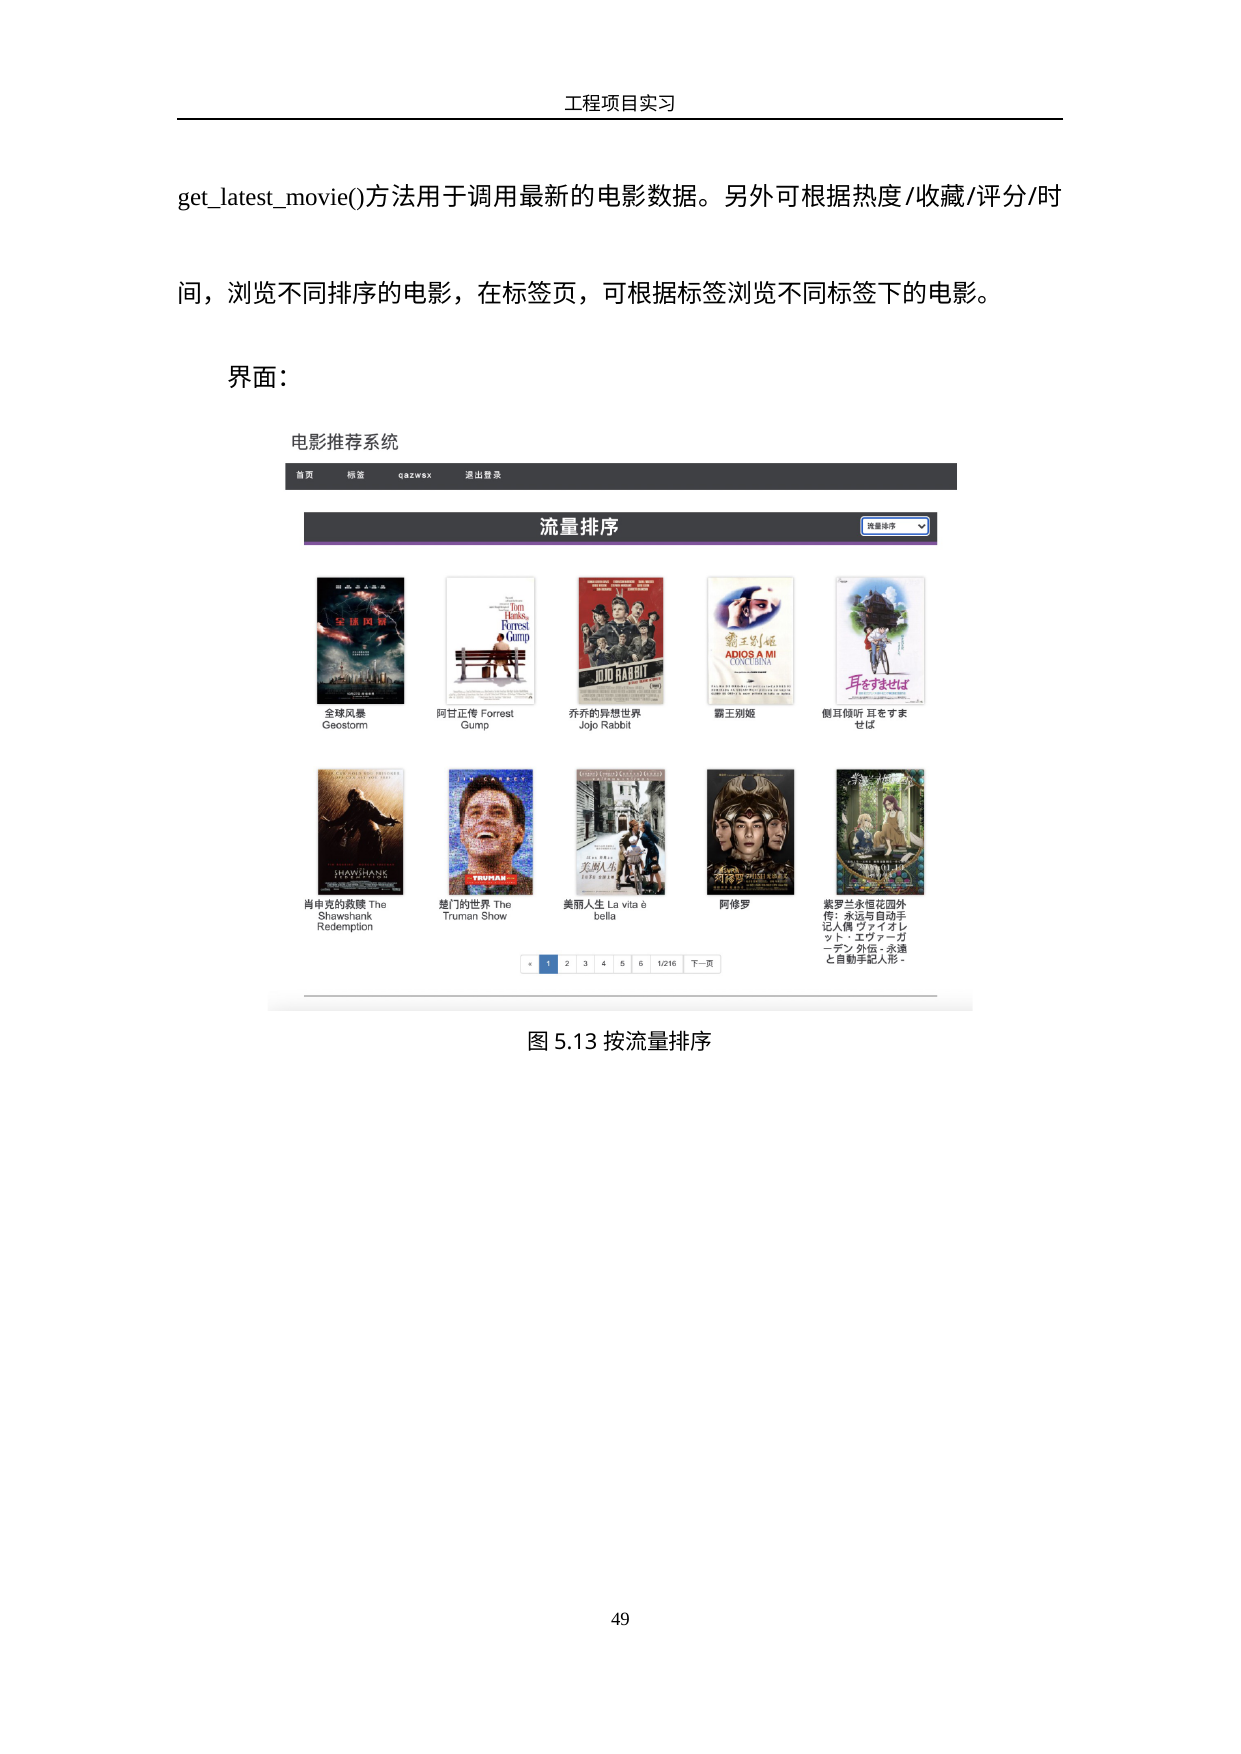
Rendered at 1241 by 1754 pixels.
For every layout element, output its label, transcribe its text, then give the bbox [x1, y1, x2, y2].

picture [267, 425, 973, 1011]
text 界面： [177, 343, 1063, 408]
text 图5.13 按流量排序 [177, 1023, 1063, 1056]
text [177, 162, 1063, 324]
